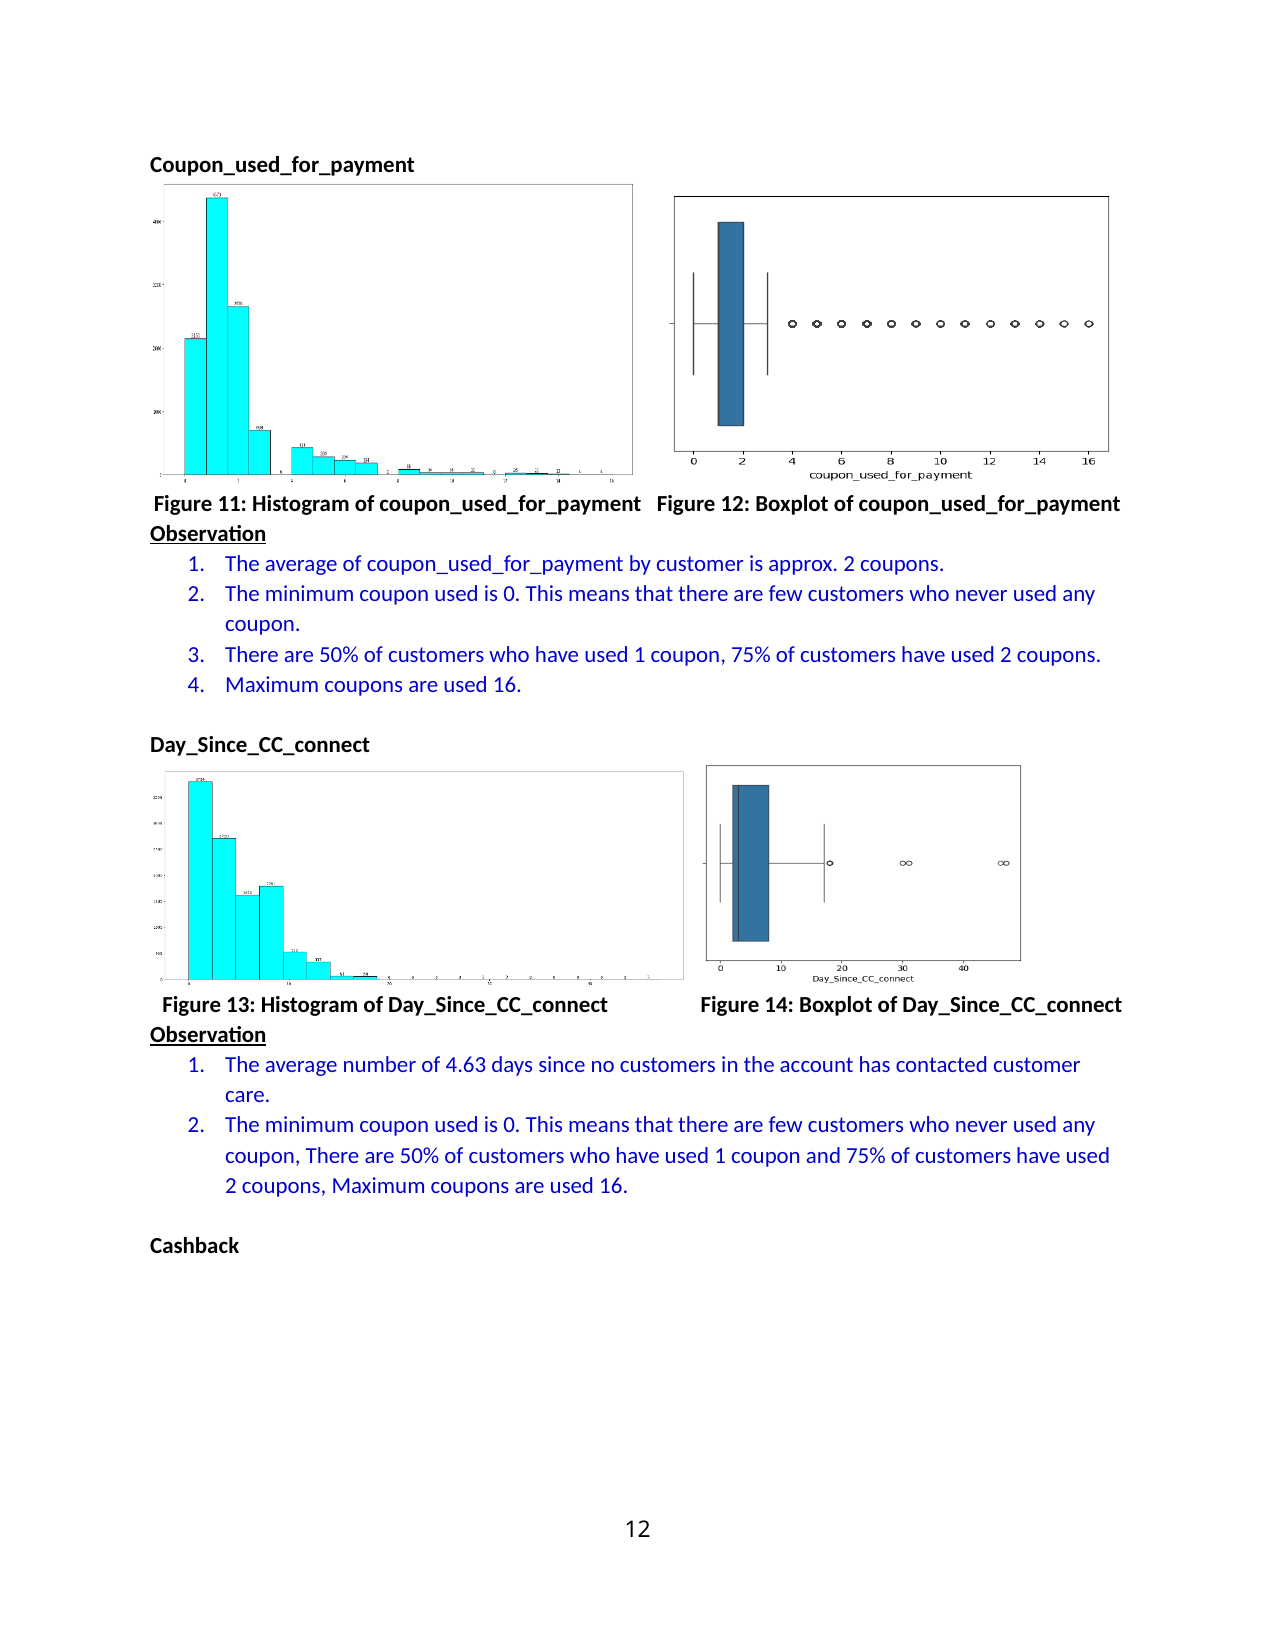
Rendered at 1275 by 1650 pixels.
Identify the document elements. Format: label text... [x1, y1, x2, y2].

text Observation [150, 519, 1125, 547]
picture [660, 190, 1116, 487]
text Observation [150, 1020, 1125, 1048]
text Figure 11: Histogram of coupon_used_for_payment Figure 12: Boxplot of coupon_used_for_payment [150, 489, 1125, 517]
text Coupon_used_for_payment [150, 150, 1125, 178]
picture [150, 180, 635, 487]
text Cashback [150, 1231, 1125, 1259]
picture [696, 760, 1026, 988]
text Day_Since_CC_connect [150, 730, 1125, 758]
list The minimum coupon used is 0. This means that there are few customers who never used any coupon, There are 50% of customers who have used 1 coupon and 75% of customers have used 2 coupons, Maximum coupons are used 16. [187, 1111, 1125, 1199]
list The minimum coupon used is 0. This means that there are few customers who never used any coupon. [187, 579, 1125, 637]
list There are 50% of customers who have used 1 coupon, 75% of customers have used 2 coupons. [187, 640, 1125, 668]
picture [150, 770, 686, 988]
text Figure 13: Histogram of Day_Since_CC_connect Figure 14: Boxplot of Day_Since_CC_connect [150, 990, 1125, 1018]
list The average of coupon_used_for_payment by customer is approx. 2 coupons. [187, 549, 1125, 577]
list Maximum coupons are used 16. [187, 670, 1125, 698]
list The average number of 4.63 days since no customers in the account has contacted customer care. [187, 1050, 1125, 1108]
